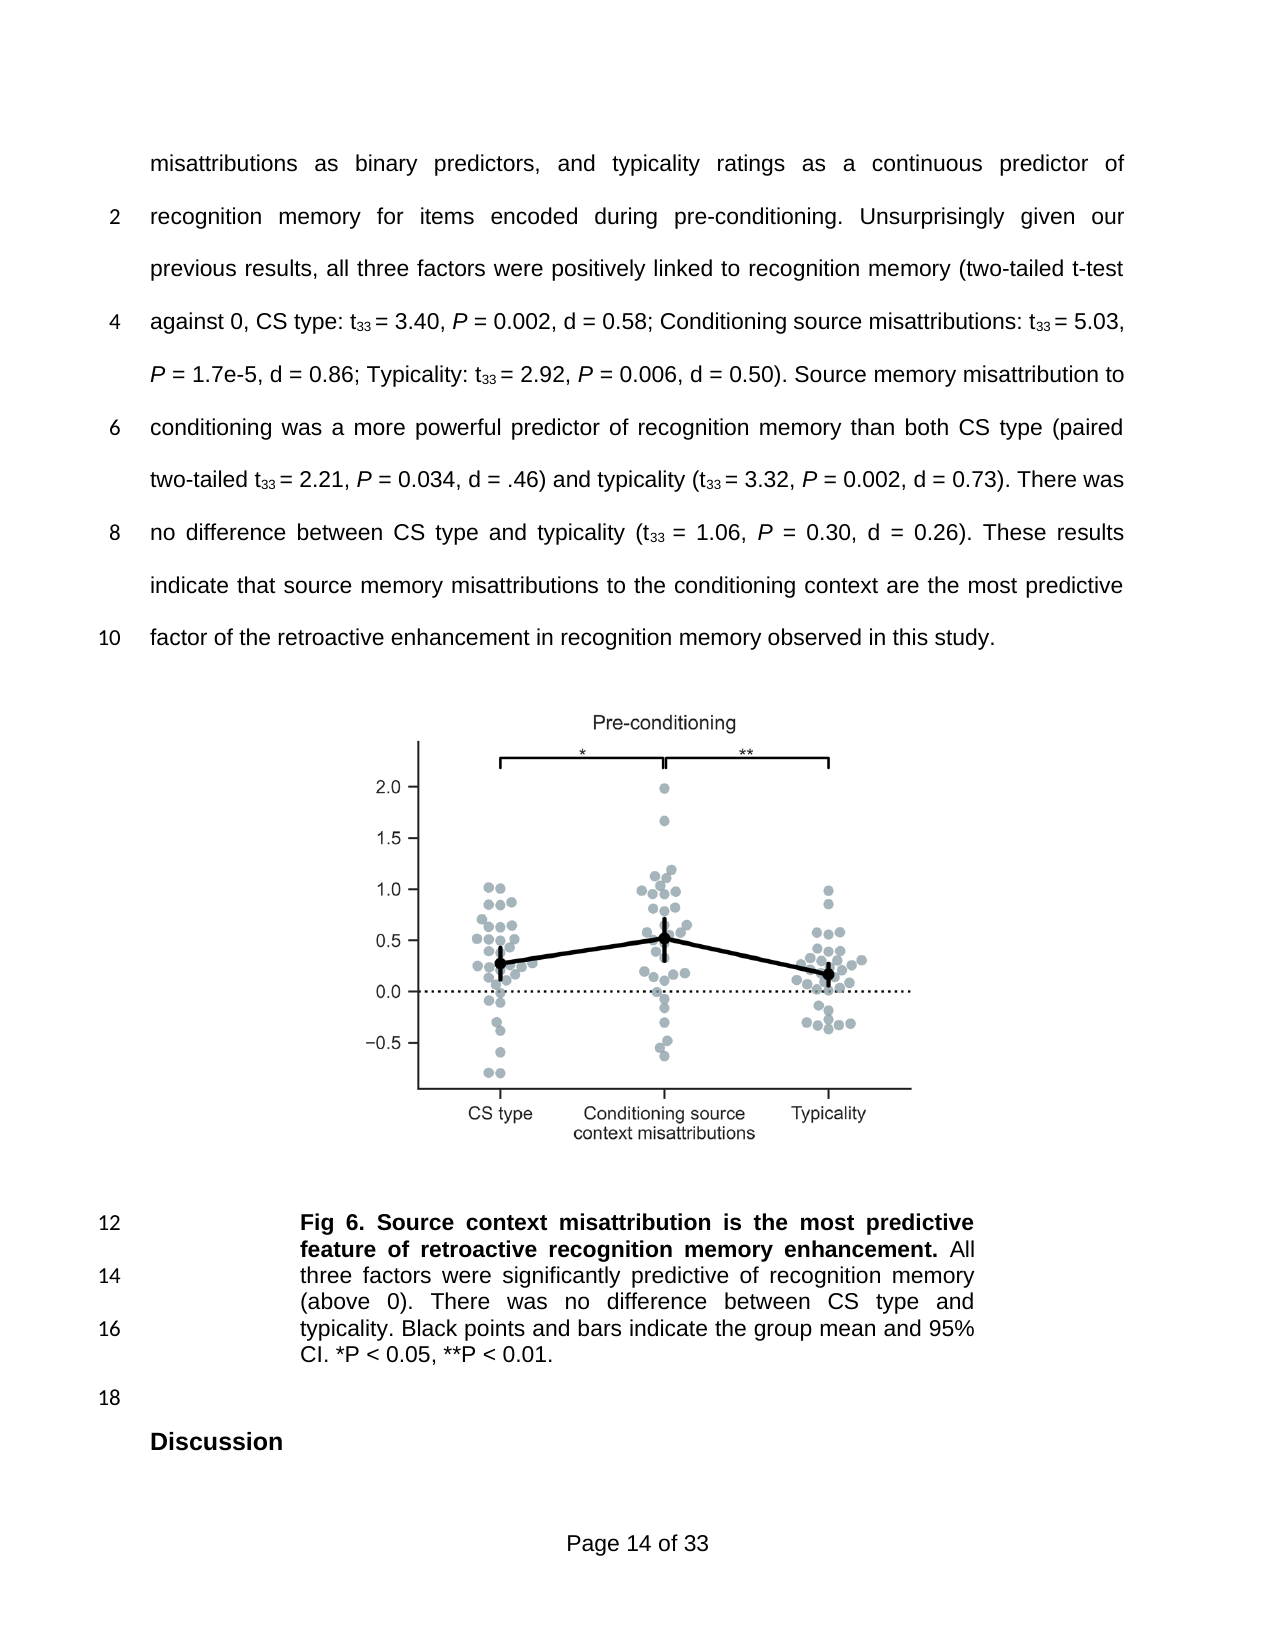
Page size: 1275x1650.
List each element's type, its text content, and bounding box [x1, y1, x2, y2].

picture [343, 693, 932, 1165]
text Discussion [150, 1427, 1125, 1456]
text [150, 150, 1125, 651]
text Fig 6. Source context misattribution is the most predictive feature of retroactive recognition memory enhancement. All three factors were significantly predictive of recognition memory (above 0). There was no difference between CS type and typicality. Black points and bars indicate the group mean and 95% CI. *P < 0.05, **P < 0.01. [300, 1209, 975, 1367]
